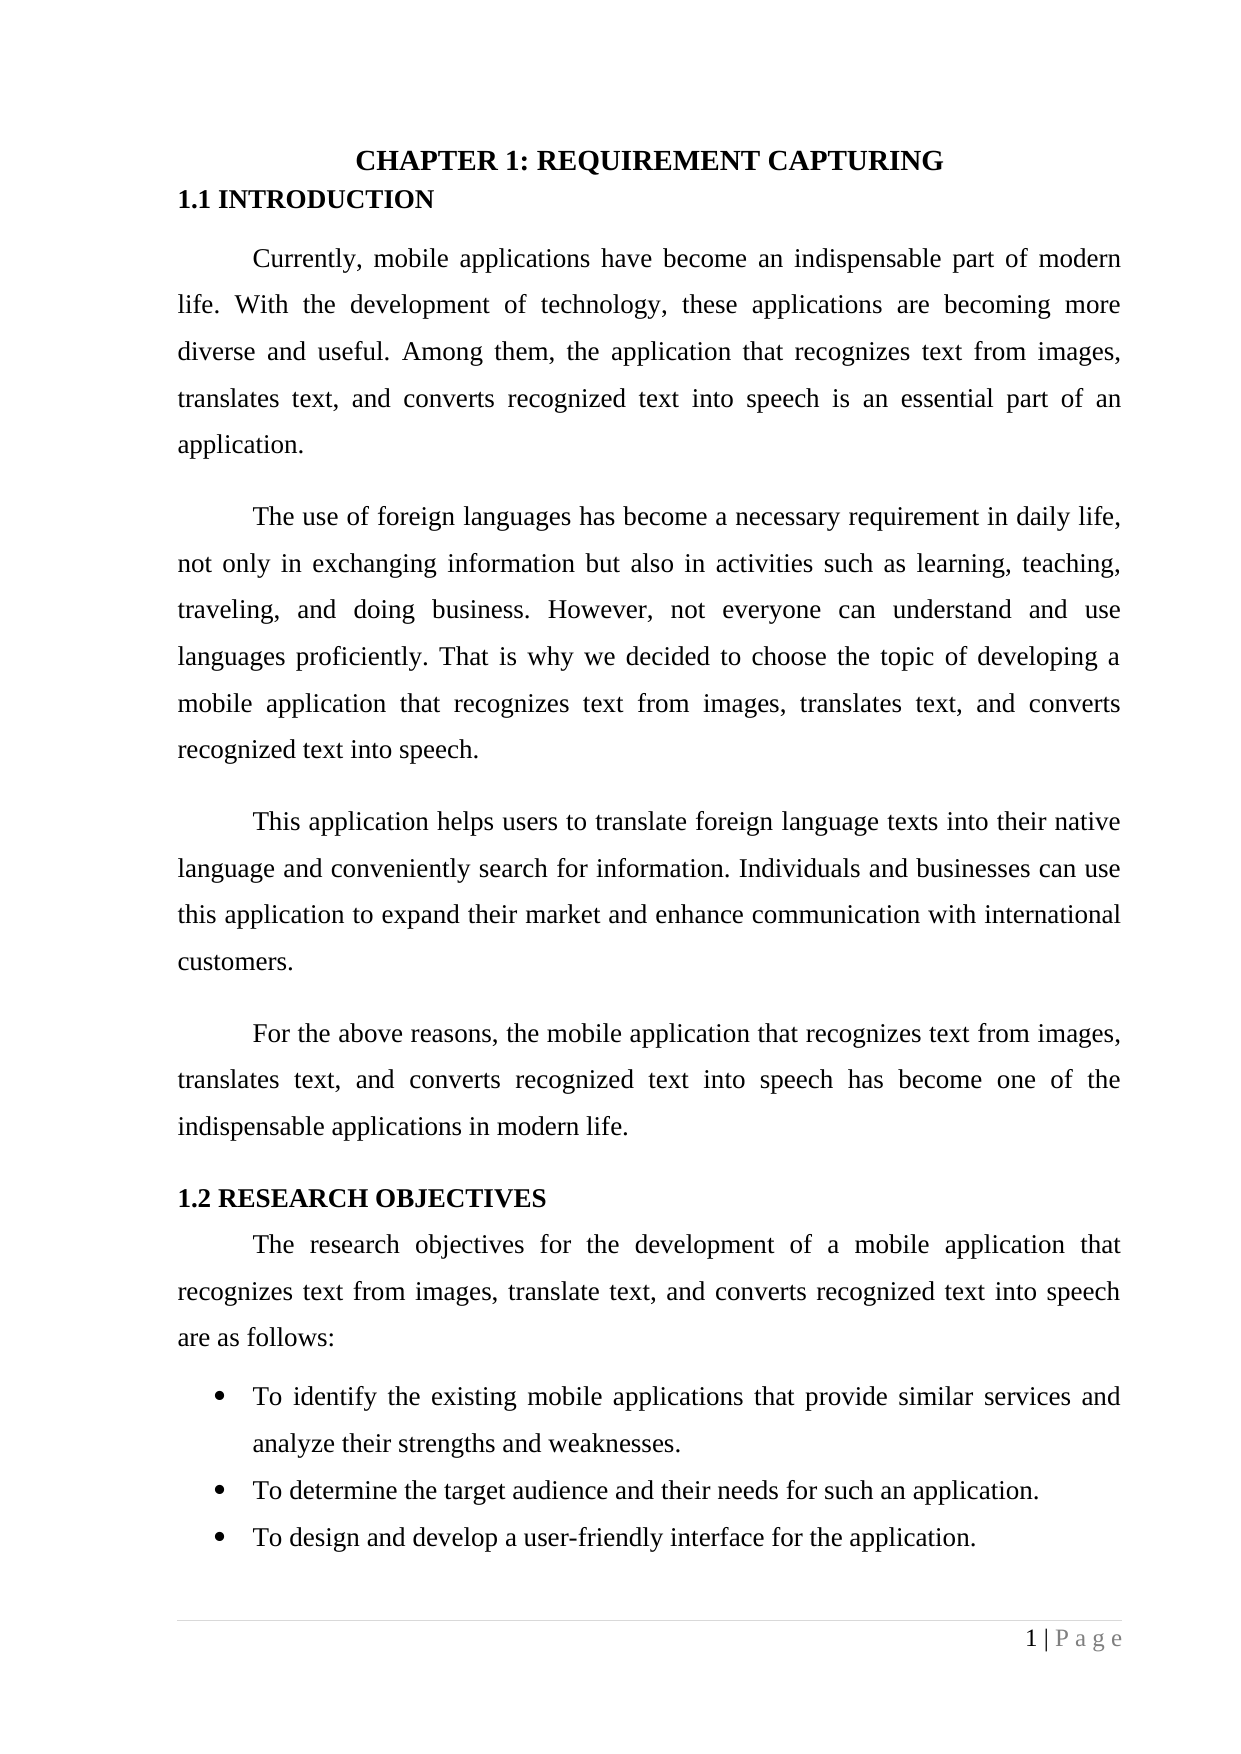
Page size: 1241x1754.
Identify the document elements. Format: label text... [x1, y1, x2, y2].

text The research objectives for the development of a mobile application that recognizes text from images, translate text, and converts recognized text into speech are as follows: [177, 1228, 1122, 1352]
subtitle 1.1 INTRODUCTION [177, 183, 1122, 214]
text This application helps users to translate foreign language texts into their native language and conveniently search for information. Individuals and businesses can use this application to expand their market and enhance communication with international customers. [177, 805, 1122, 976]
text Currently, mobile applications have become an indispensable part of modern life. With the development of technology, these applications are becoming more diverse and useful. Among them, the application that recognizes text from images, translates text, and converts recognized text into speech is an essential part of an application. [177, 242, 1122, 460]
list To determine the target audience and their needs for such an application. [215, 1474, 1122, 1505]
text For the above reasons, the mobile application that recognizes text from images, translates text, and converts recognized text into speech has become one of the indispensable applications in modern life. [177, 1017, 1122, 1141]
subtitle 1.2 RESEARCH OBJECTIVES [177, 1182, 1122, 1213]
list To design and develop a user-friendly interface for the application. [215, 1521, 1122, 1552]
subtitle CHAPTER 1: REQUIREMENT CAPTURING [177, 143, 1122, 177]
list To identify the existing mobile applications that provide similar services and analyze their strengths and weaknesses. [215, 1381, 1122, 1458]
text The use of foreign languages has become a necessary requirement in daily life, not only in exchanging information but also in activities such as learning, teaching, traveling, and doing business. However, not everyone can understand and use languages proficiently. That is why we decided to choose the topic of developing a mobile application that recognizes text from images, translates text, and converts recognized text into speech. [177, 500, 1122, 765]
